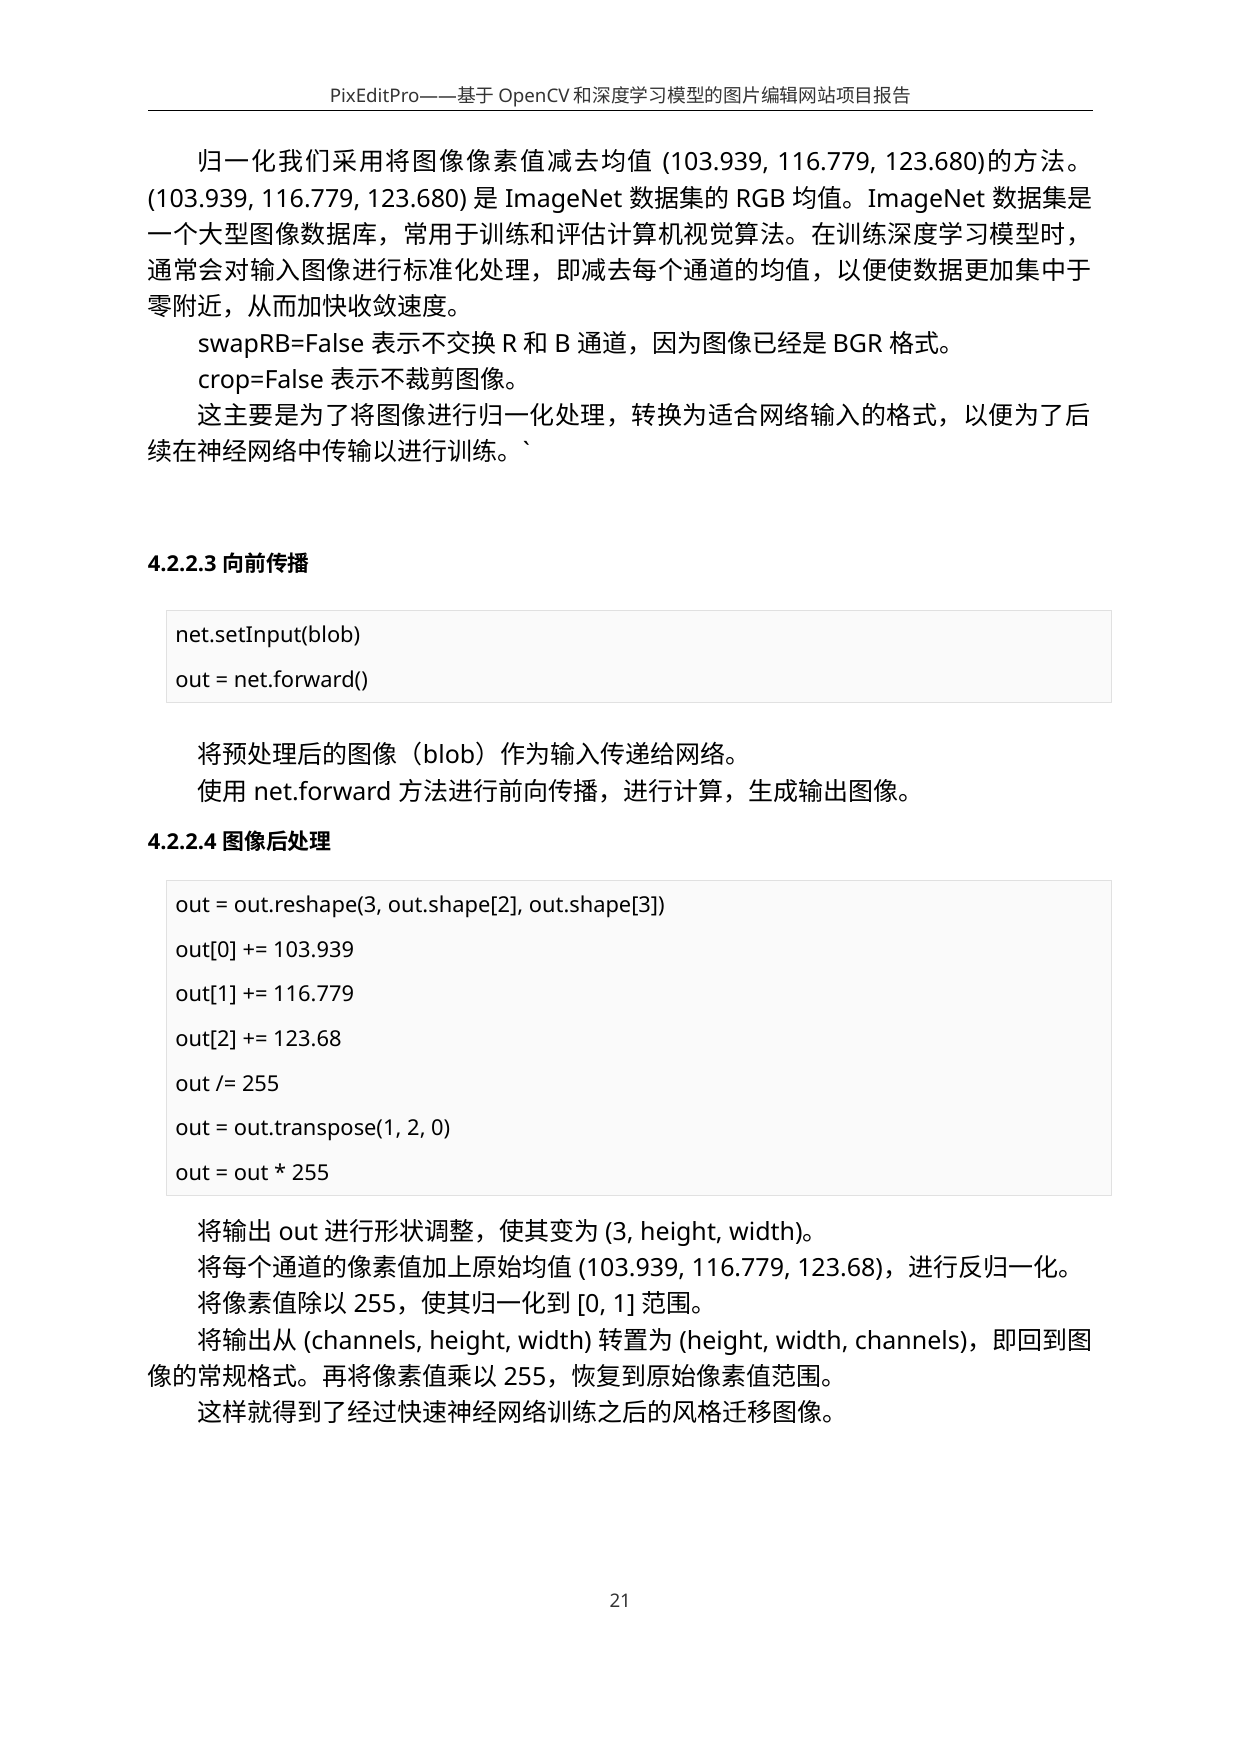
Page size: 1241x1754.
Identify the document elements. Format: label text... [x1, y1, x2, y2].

text 将像素值除以 255，使其归一化到 [0, 1] 范围。 [148, 1284, 1093, 1320]
subtitle 4.2.2.3 向前传播 [148, 546, 1093, 578]
text swapRB=False 表示不交换 R 和 B 通道，因为图像已经是 BGR 格式。 [148, 323, 1093, 359]
text 将输出 out 进行形状调整，使其变为 (3, height, width)。 [148, 1211, 1093, 1248]
text crop=False 表示不裁剪图像。 [148, 359, 1093, 396]
text 将输出从 (channels, height, width) 转置为 (height, width, channels)，即回到图像的常规格式。再将像素值乘以 255，恢复到原始像素值范围。 [148, 1320, 1093, 1393]
text 将预处理后的图像（blob）作为输入传递给网络。 [148, 735, 1093, 771]
text 归一化我们采用将图像像素值减去均值 (103.939, 116.779, 123.680)的方法。 (103.939, 116.779, 123.680) 是 ImageNet 数据集的 RGB 均值。ImageNet 数据集是一个大型图像数据库，常用于训练和评估计算机视觉算法。在训练深度学习模型时，通常会对输入图像进行标准化处理，即减去每个通道的均值，以便使数据更加集中于零附近，从而加快收敛速度。 [148, 142, 1093, 323]
subtitle 4.2.2.4 图像后处理 [148, 824, 1093, 856]
text 将每个通道的像素值加上原始均值 (103.939, 116.779, 123.68)，进行反归一化。 [148, 1248, 1093, 1284]
text 这主要是为了将图像进行归一化处理，转换为适合网络输入的格式，以便为了后续在神经网络中传输以进行训练。` [148, 396, 1093, 468]
text 使用 net.forward 方法进行前向传播，进行计算，生成输出图像。 [148, 771, 1093, 807]
text 这样就得到了经过快速神经网络训练之后的风格迁移图像。 [148, 1393, 1093, 1429]
